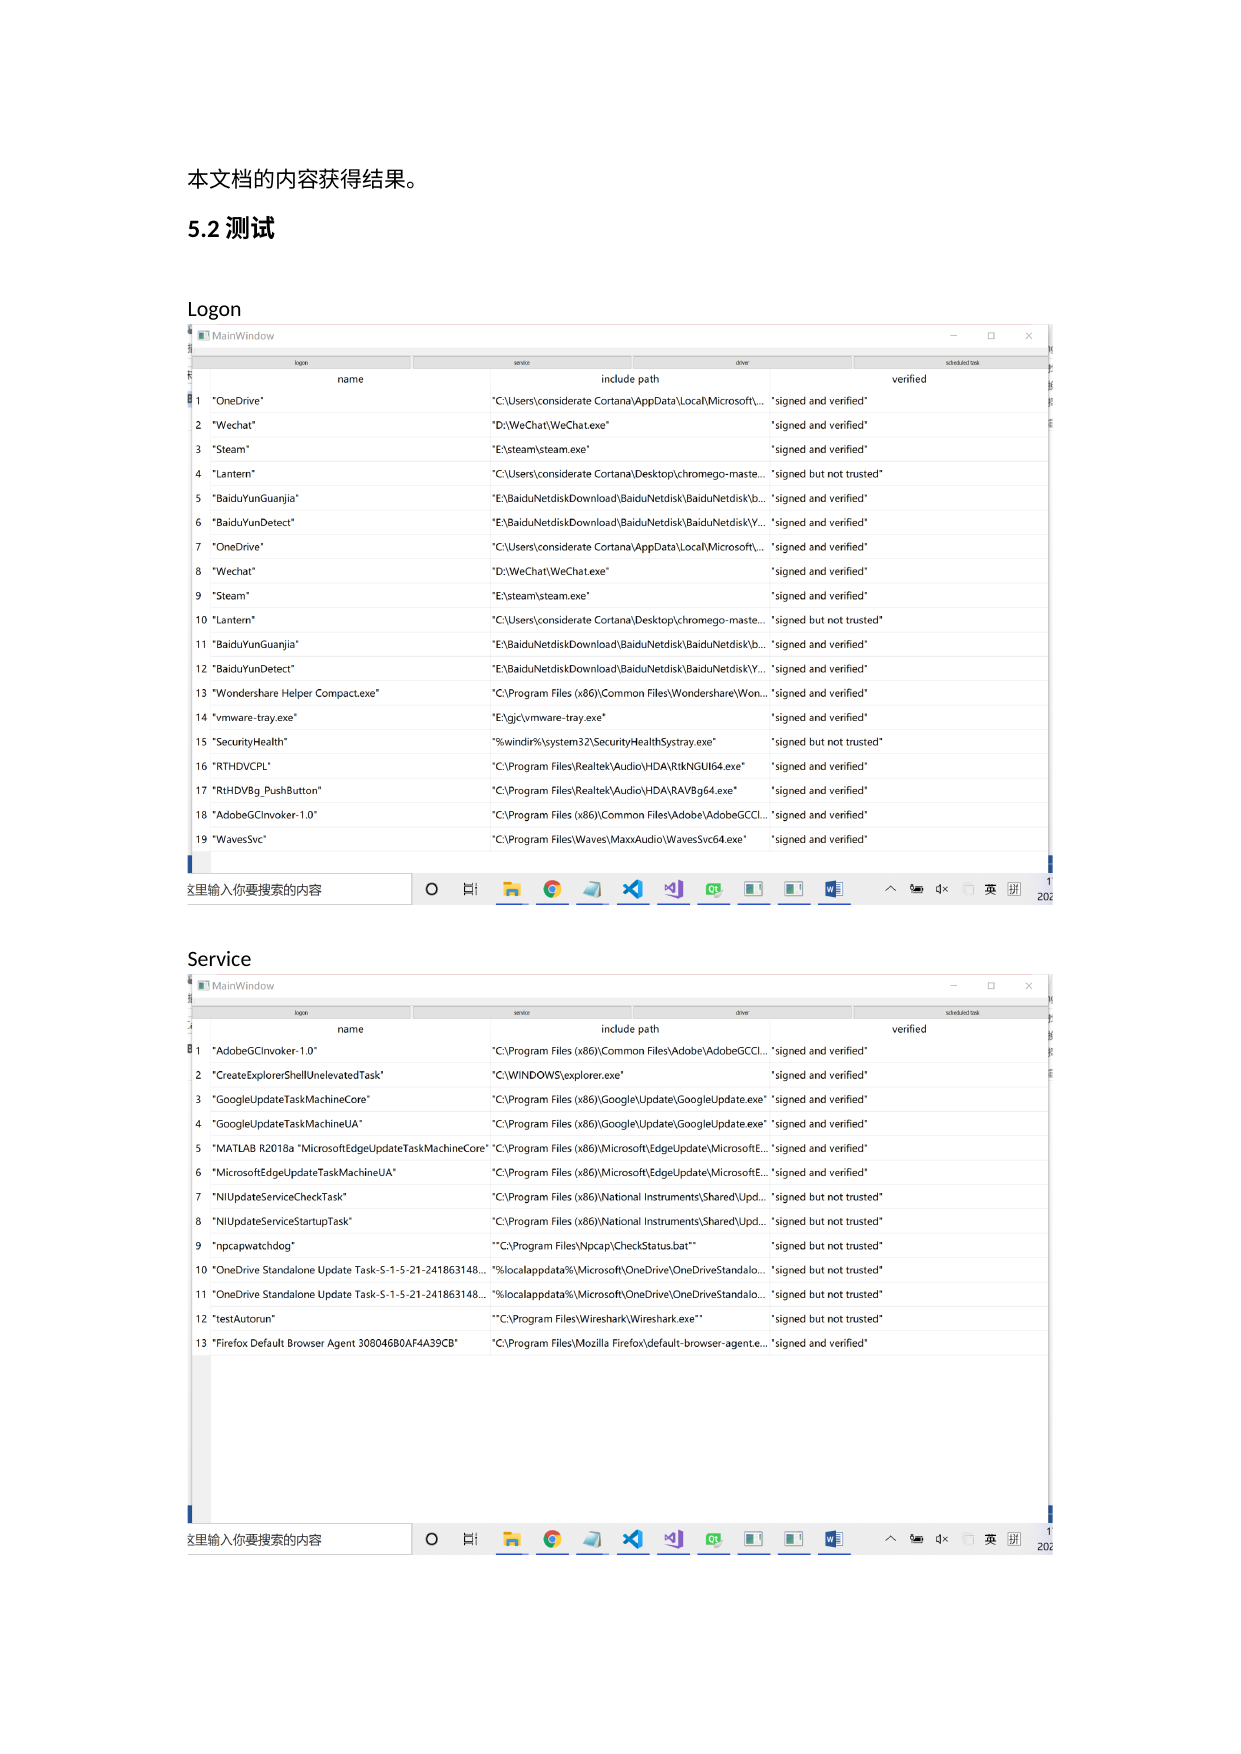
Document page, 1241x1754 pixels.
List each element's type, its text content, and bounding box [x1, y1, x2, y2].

picture [187, 974, 1053, 1555]
text 5.2 测试 [187, 194, 1053, 259]
text Logon [187, 292, 1053, 324]
picture [187, 324, 1053, 905]
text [187, 162, 1053, 194]
text Service [187, 942, 1053, 974]
